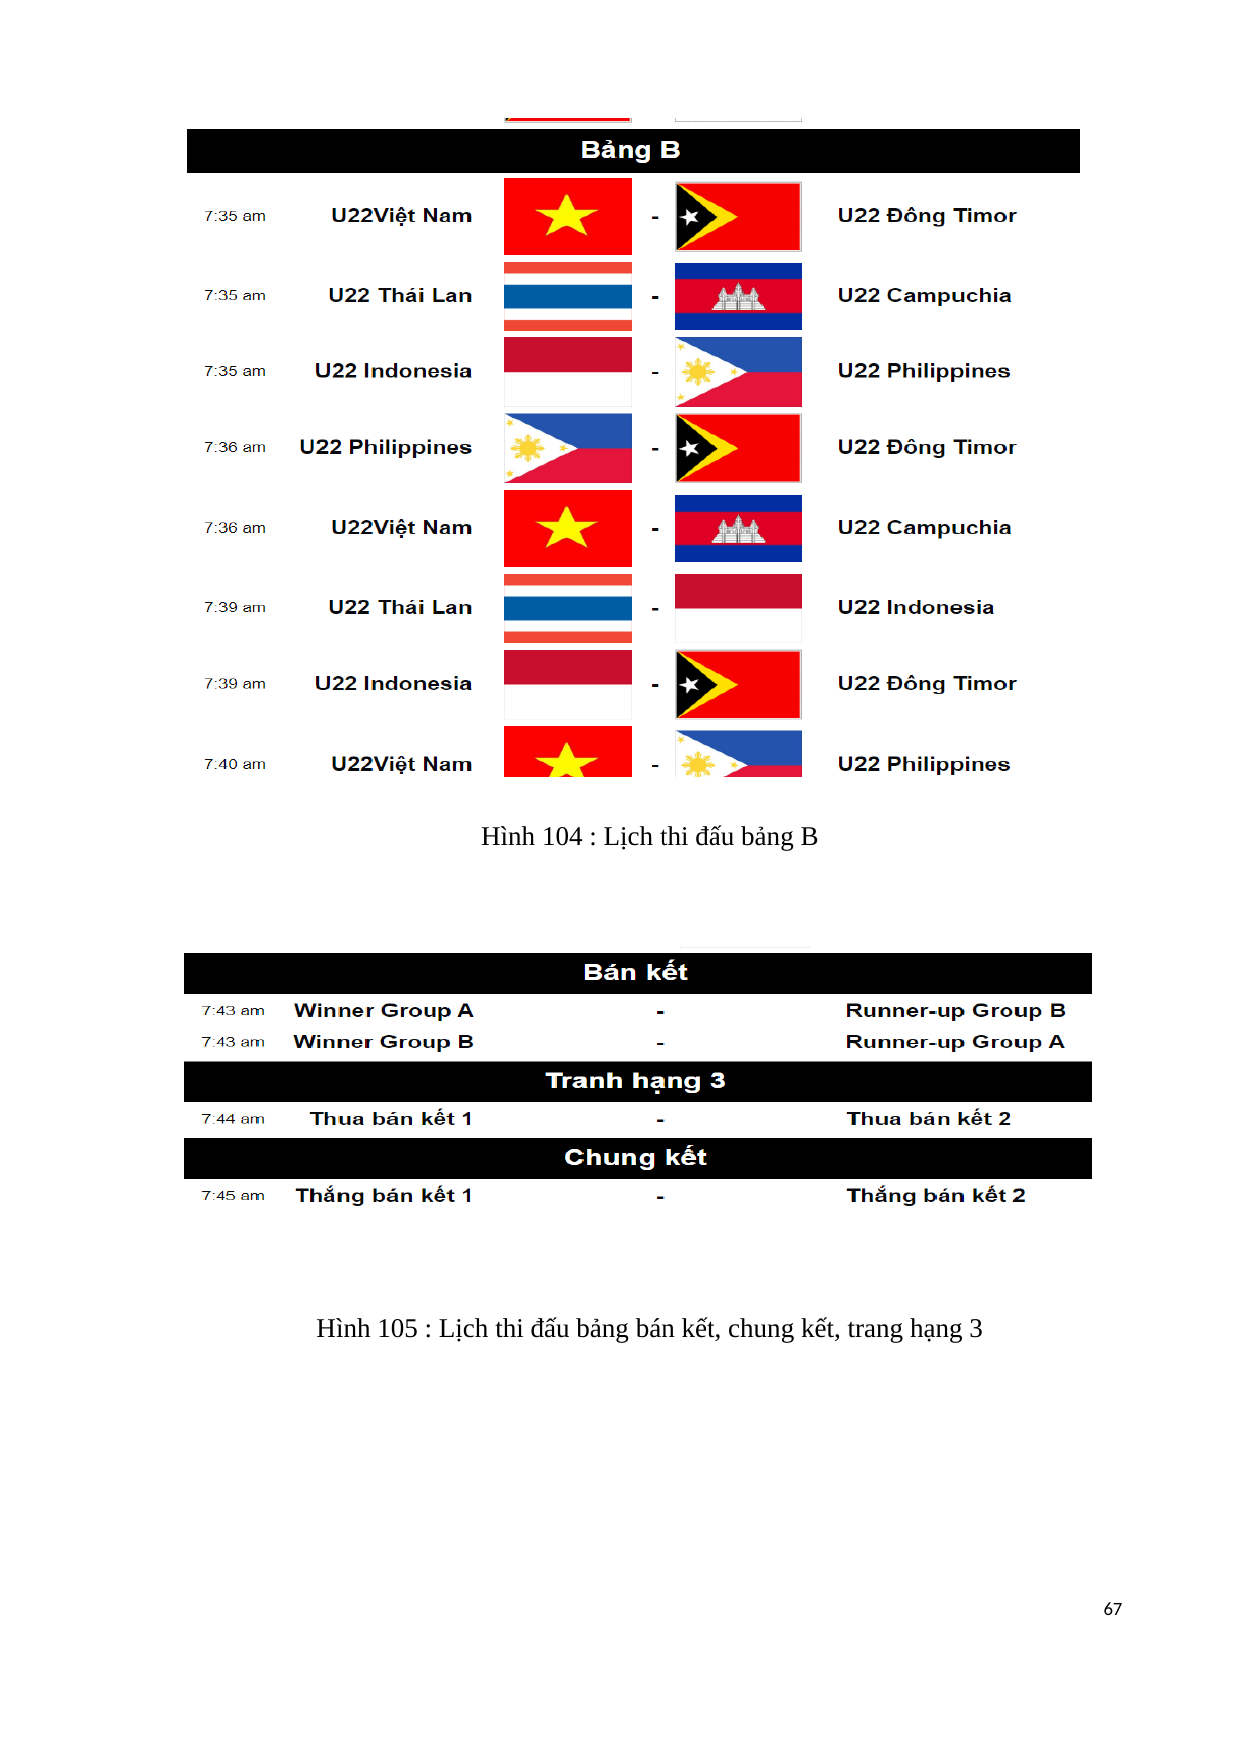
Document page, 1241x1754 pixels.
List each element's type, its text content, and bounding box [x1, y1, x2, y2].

picture [177, 946, 1153, 1269]
text Hình 104 : Lịch thi đấu bảng B [177, 820, 1122, 851]
picture [177, 118, 1153, 777]
text Hình 105 : Lịch thi đấu bảng bán kết, chung kết, trang hạng 3 [177, 1312, 1122, 1343]
